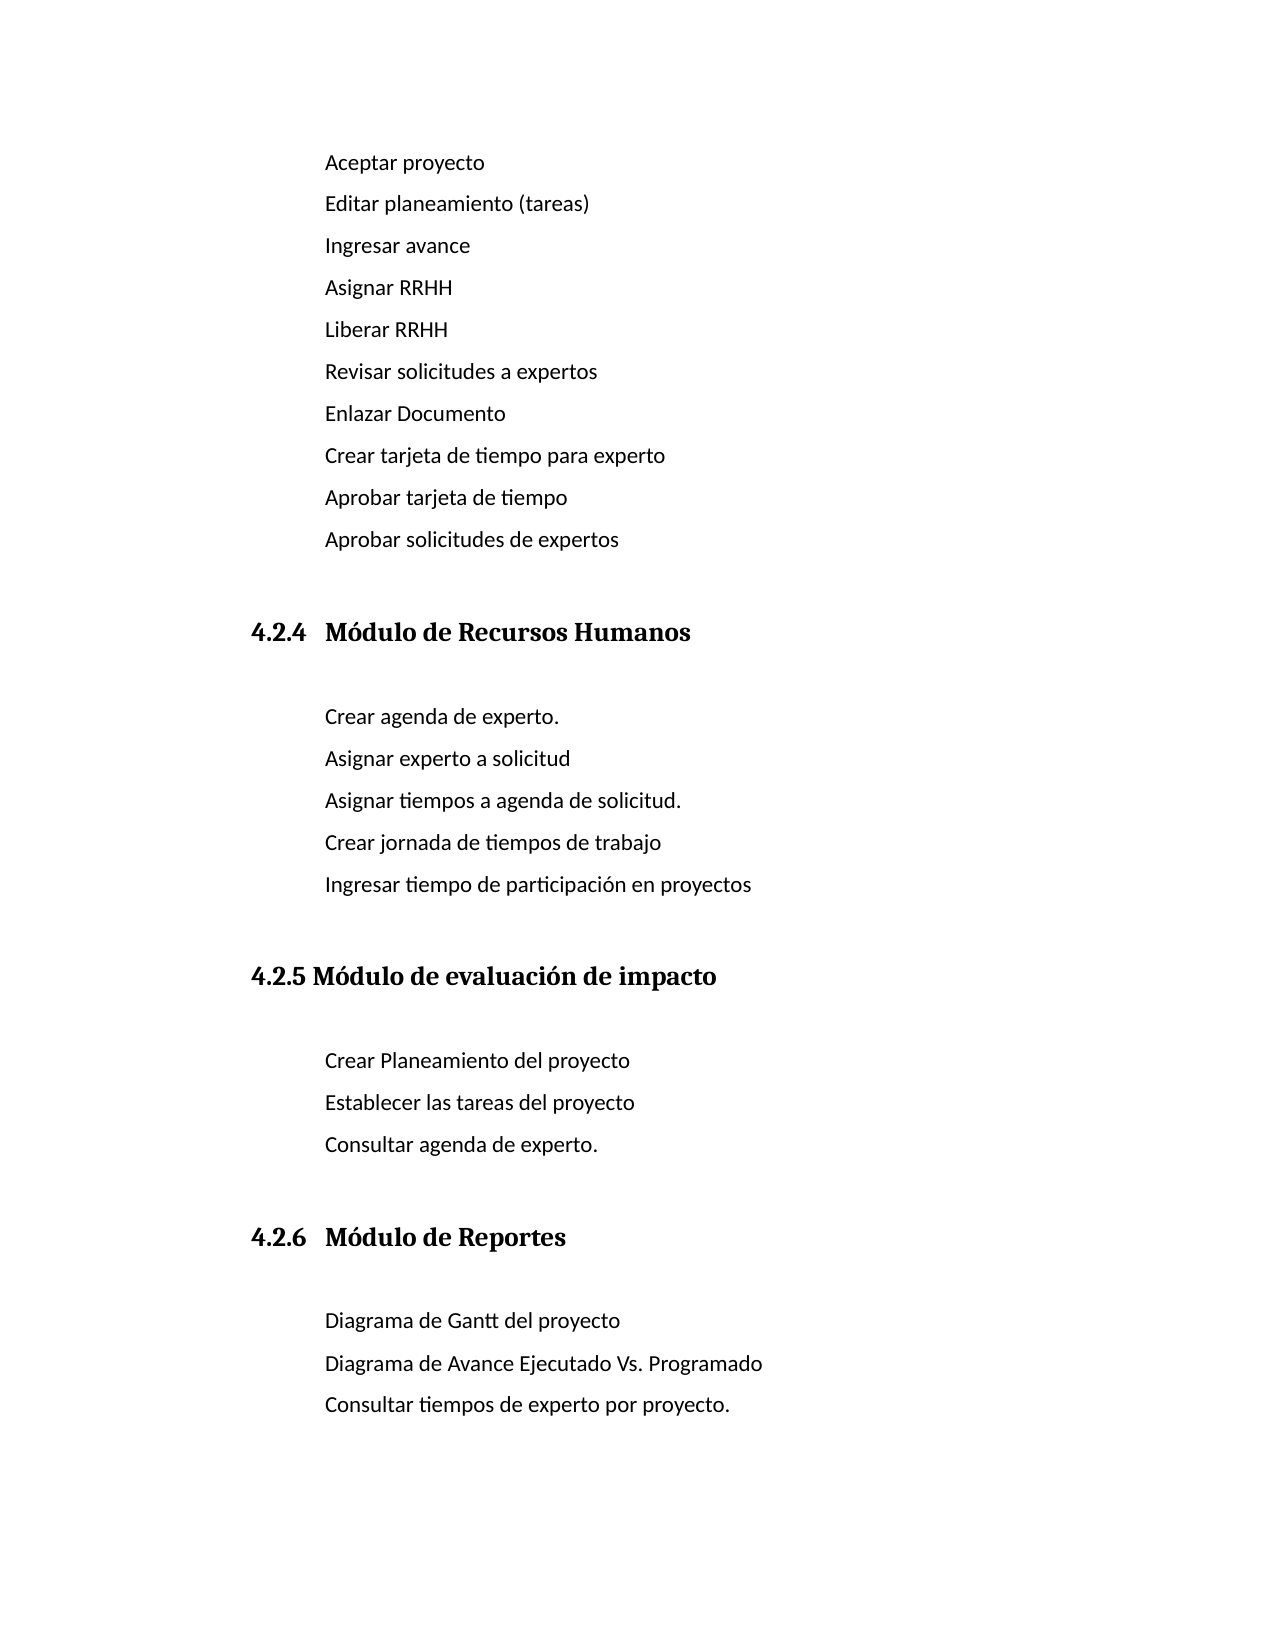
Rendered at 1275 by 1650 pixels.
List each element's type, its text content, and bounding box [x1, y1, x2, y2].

text Consultar agenda de experto. [325, 1130, 1098, 1158]
text Ingresar tiempo de participación en proyectos [325, 870, 1098, 898]
text Asignar experto a solicitud [325, 744, 1098, 772]
text Diagrama de Avance Ejecutado Vs. Programado [325, 1349, 1098, 1377]
text Aprobar tarjeta de tiempo [325, 483, 1098, 511]
subtitle 4.2.5 Módulo de evaluación de impacto [251, 961, 1098, 992]
text Aceptar proyecto [325, 148, 1098, 176]
text Liberar RRHH [325, 316, 1098, 343]
text Ingresar avance [325, 232, 1098, 259]
subtitle 4.2.4 Módulo de Recursos Humanos [251, 617, 1098, 648]
text Asignar RRHH [325, 273, 1098, 302]
text Crear tarjeta de tiempo para experto [325, 441, 1098, 469]
text Editar planeamiento (tareas) [325, 189, 1098, 218]
text Asignar tiempos a agenda de solicitud. [325, 786, 1098, 814]
text Diagrama de Gantt del proyecto [325, 1307, 1098, 1335]
text Aprobar solicitudes de expertos [325, 525, 1098, 553]
text Establecer las tareas del proyecto [325, 1088, 1098, 1116]
text Enlazar Documento [325, 399, 1098, 427]
text Crear Planeamiento del proyecto [325, 1046, 1098, 1074]
text Revisar solicitudes a expertos [325, 357, 1098, 386]
text Crear agenda de experto. [325, 702, 1098, 730]
text Consultar tiempos de experto por proyecto. [325, 1391, 1098, 1419]
subtitle 4.2.6 Módulo de Reportes [251, 1222, 1098, 1253]
text Crear jornada de tiempos de trabajo [325, 828, 1098, 856]
